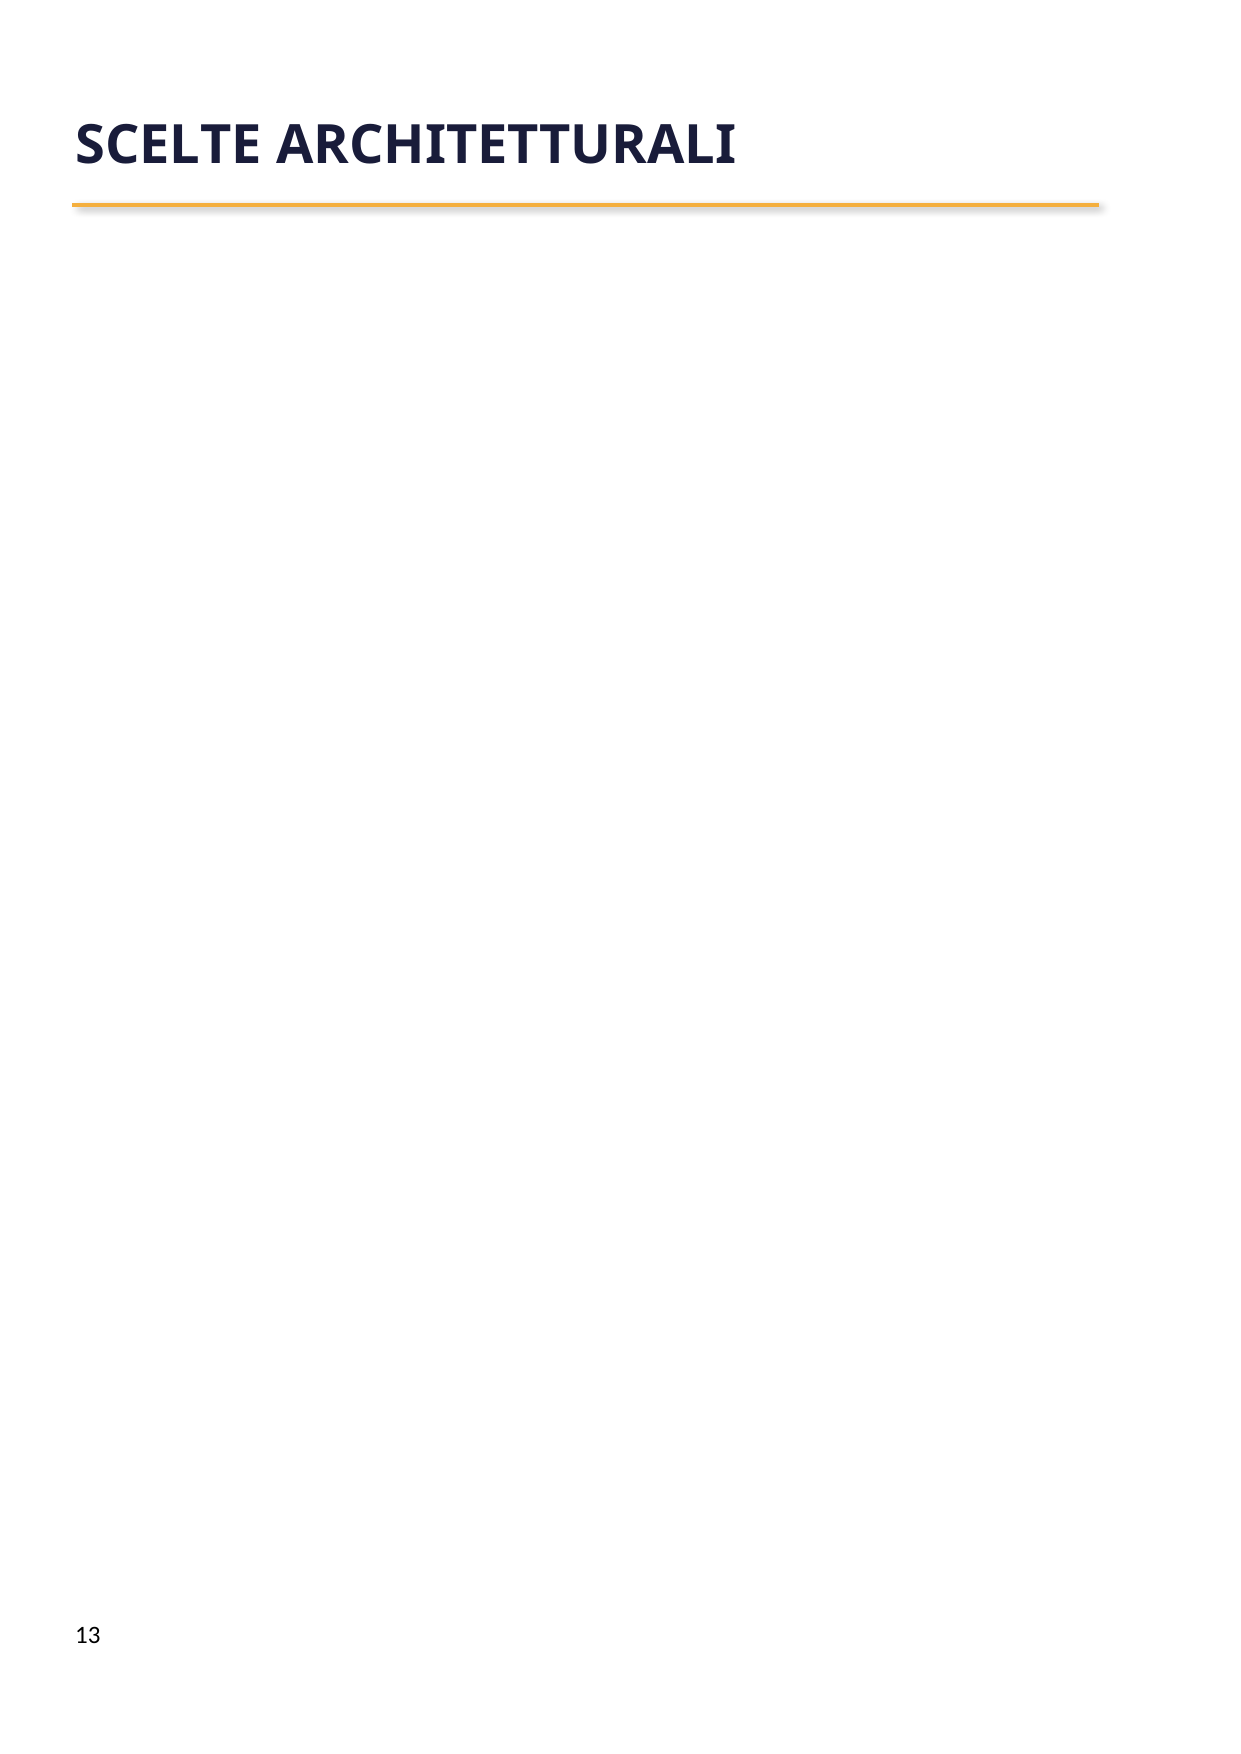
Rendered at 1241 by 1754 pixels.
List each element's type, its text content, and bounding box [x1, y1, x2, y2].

text SCELTE ARCHITETTURALI [75, 106, 1165, 179]
